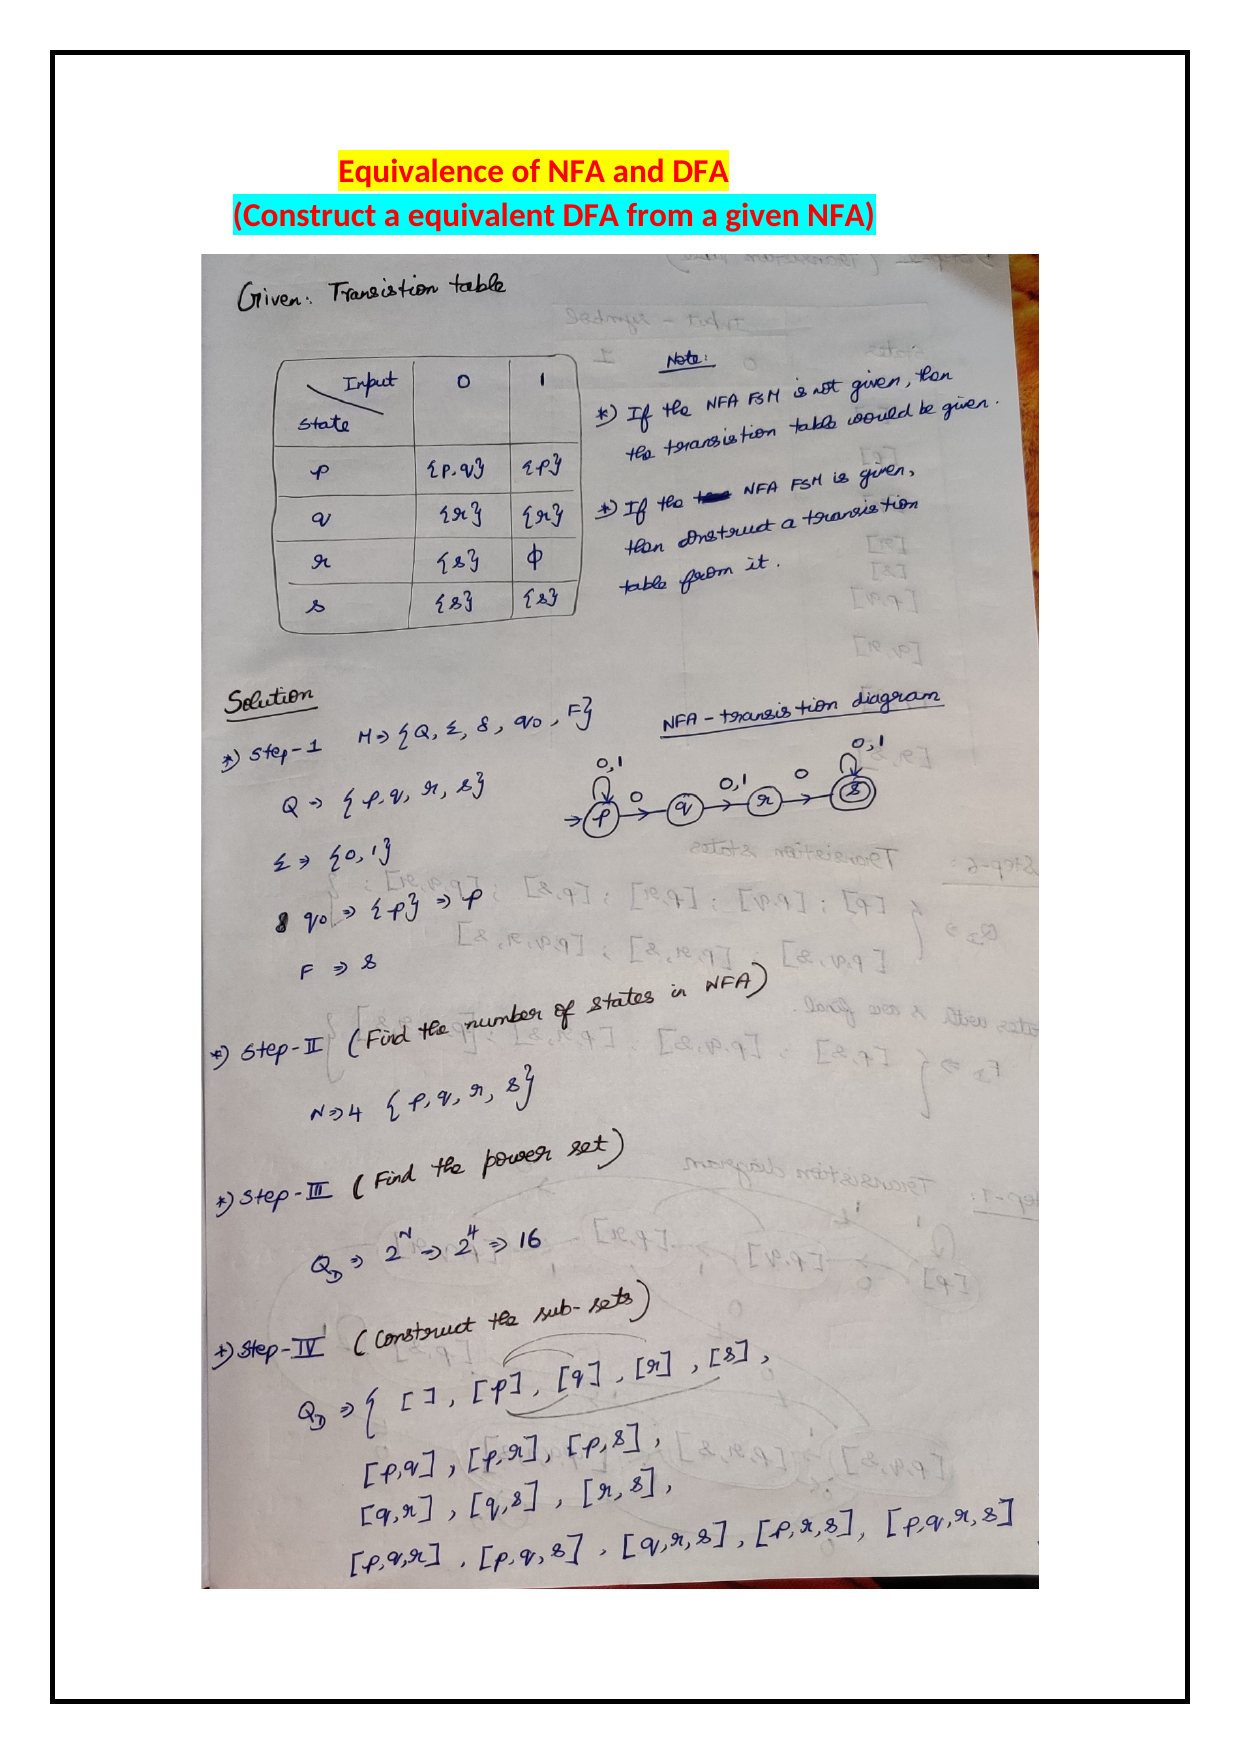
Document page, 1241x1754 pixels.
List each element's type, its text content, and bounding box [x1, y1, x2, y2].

picture [201, 254, 1039, 1589]
text Equivalence of NFA and DFA (Construct a equivalent DFA from a given NFA) [225, 150, 1090, 235]
